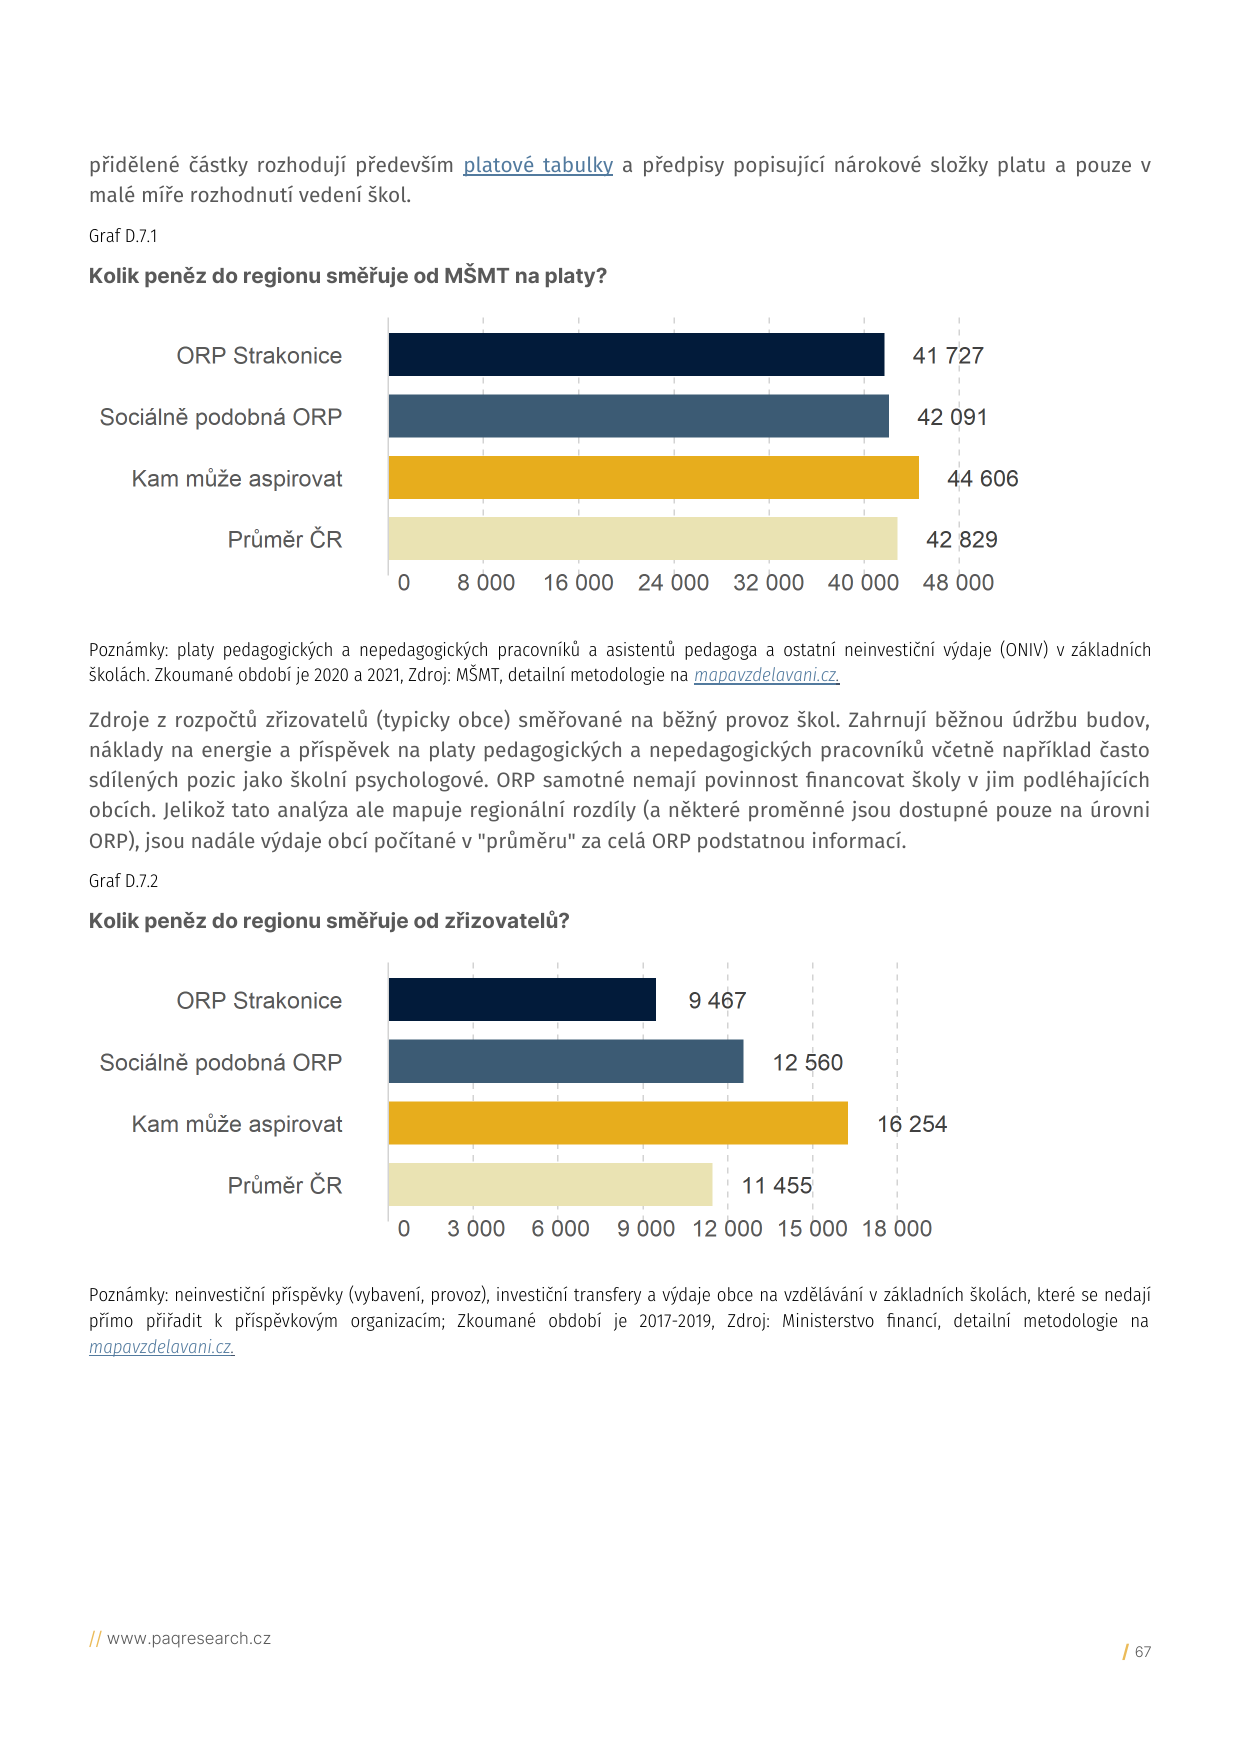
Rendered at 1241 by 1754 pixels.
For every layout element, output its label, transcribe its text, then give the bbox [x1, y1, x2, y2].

text Graf D.7.1 [89, 225, 1152, 247]
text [89, 148, 1152, 208]
picture [88, 935, 1139, 1268]
text Graf D.7.2 [89, 870, 1152, 893]
text Zdroje z rozpočtů zřizovatelů (typicky obce) směřované na běžný provoz škol. Zahrnují běžnou údržbu budov, náklady na energie a příspěvek na platy pedagogických a nepedagogických pracovníků včetně například často sdílených pozic jako školní psychologové. ORP samotné nemají povinnost financovat školy v jim podléhajících obcích. Jelikož tato analýza ale mapuje regionální rozdíly (a některé proměnné jsou dostupné pouze na úrovni ORP), jsou nadále výdaje obcí počítané v "průměru" za celá ORP podstatnou informací. [89, 703, 1152, 854]
text Poznámky: platy pedagogických a nepedagogických pracovníků a asistentů pedagoga a ostatní neinvestiční výdaje (ONIV) v základních školách. Zkoumané období je 2020 a 2021, Zdroj: MŠMT, detailní metodologie na mapavzdelavani.cz. [89, 638, 1152, 687]
text Poznámky: neinvestiční příspěvky (vybavení, provoz), investiční transfery a výdaje obce na vzdělávání v základních školách, které se nedají přímo přiřadit k příspěvkovým organizacím; Zkoumané období je 2017-2019, Zdroj: Ministerstvo financí, detailní metodologie na mapavzdelavani.cz. [89, 1284, 1152, 1358]
text Kolik peněz do regionu směřuje od MŠMT na platy? [89, 263, 1152, 288]
picture [88, 290, 1139, 622]
text Kolik peněz do regionu směřuje od zřizovatelů? [89, 909, 1152, 934]
